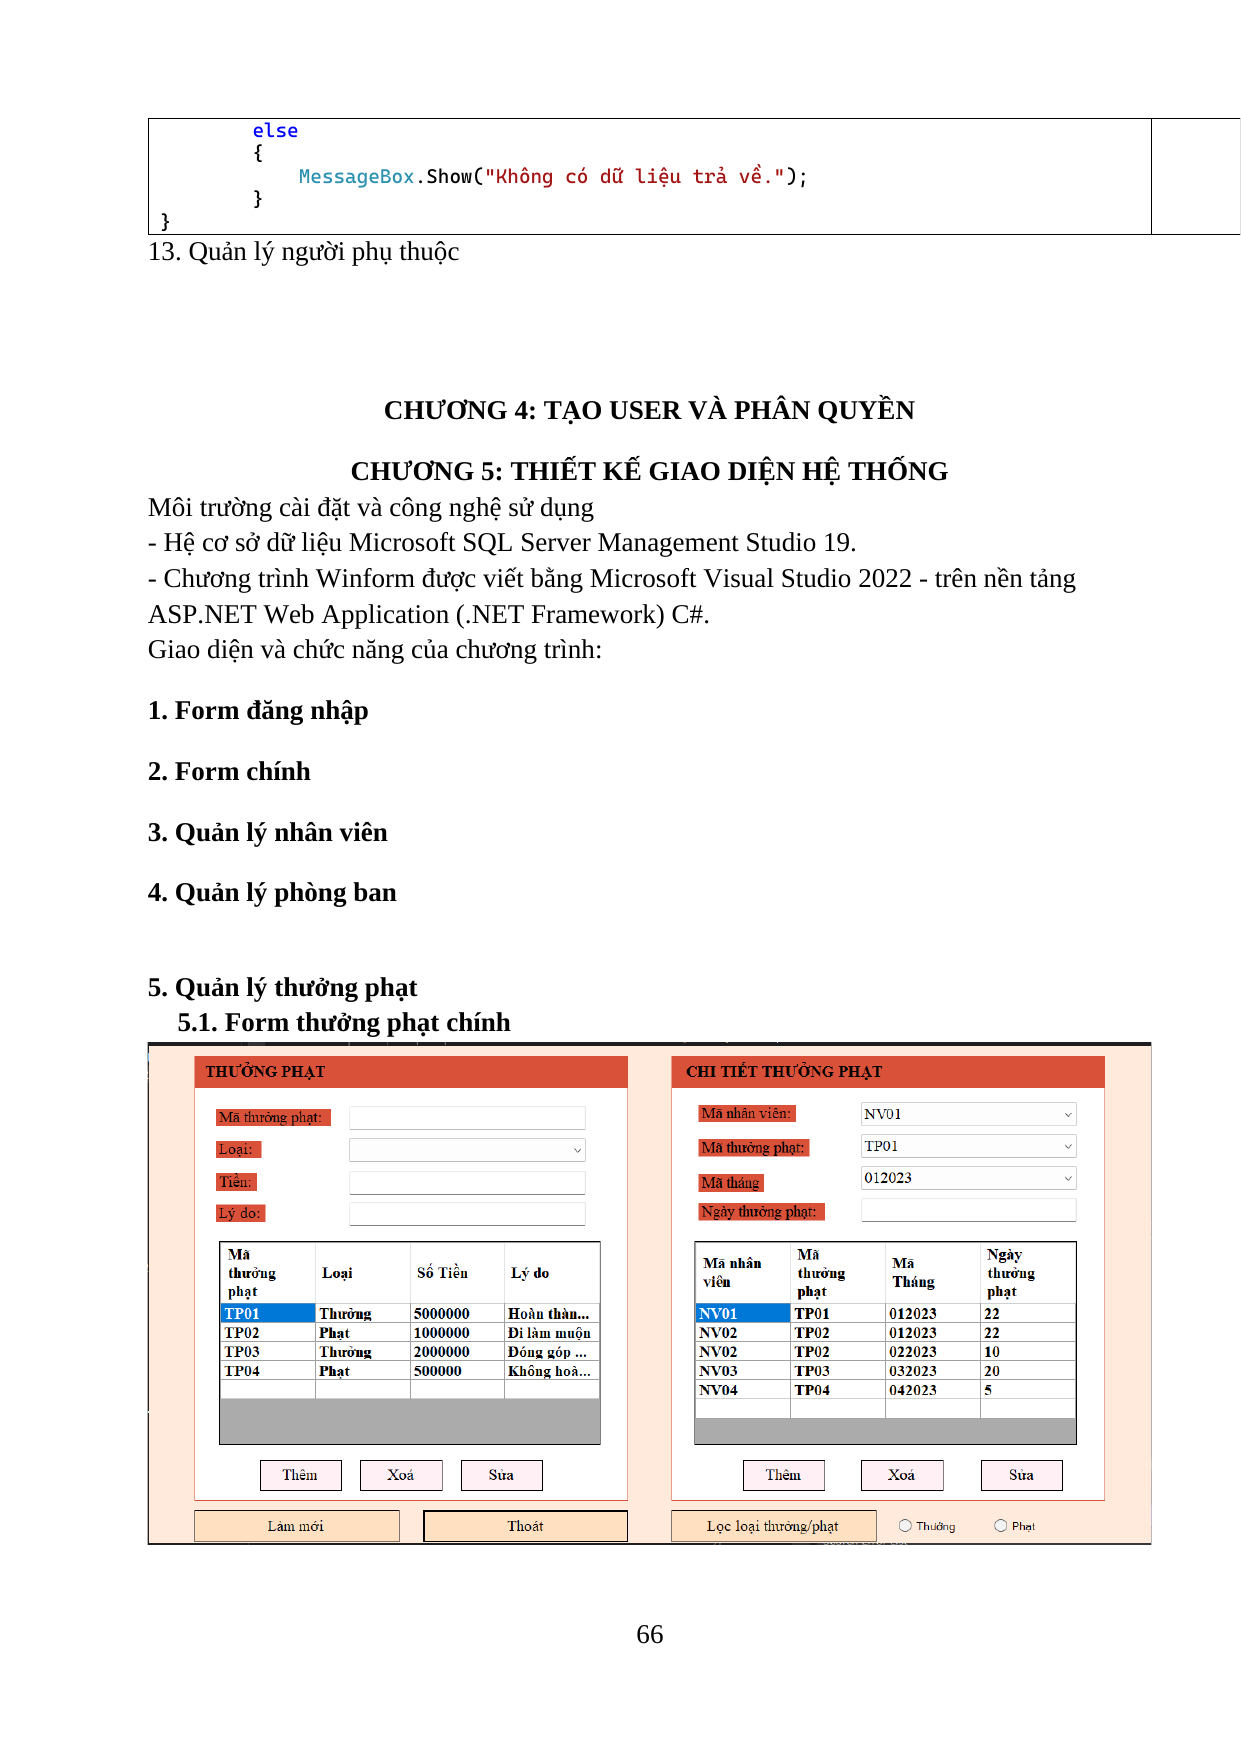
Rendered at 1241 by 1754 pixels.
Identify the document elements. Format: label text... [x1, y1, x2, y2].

subtitle 4. Quản lý phòng ban [148, 877, 1152, 908]
text - Chương trình Winform được viết bằng Microsoft Visual Studio 2022 - trên nền tảng [148, 562, 1152, 593]
picture [147, 1042, 1152, 1545]
table_header [1152, 119, 1240, 234]
subtitle 2. Form chính [148, 755, 1152, 786]
text - Hệ cơ sở dữ liệu Microsoft SQL Server Management Studio 19. [148, 526, 1152, 558]
subtitle 5.1. Form thưởng phạt chính [148, 1007, 1152, 1038]
text 13. Quản lý người phụ thuộc [148, 235, 1152, 266]
text ASP.NET Web Application (.NET Framework) C#. [148, 598, 1152, 629]
subtitle CHƯƠNG 5: THIẾT KẾ GIAO DIỆN HỆ THỐNG [148, 455, 1152, 486]
text Môi trường cài đặt và công nghệ sử dụng [148, 491, 1152, 522]
subtitle 3. Quản lý nhân viên [148, 816, 1152, 847]
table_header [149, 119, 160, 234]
text Giao diện và chức năng của chương trình: [148, 634, 1152, 665]
subtitle CHƯƠNG 4: TẠO USER VÀ PHÂN QUYỀN [148, 394, 1152, 425]
subtitle 1. Form đăng nhập [148, 694, 1152, 726]
subtitle 5. Quản lý thưởng phạt [148, 971, 1152, 1002]
